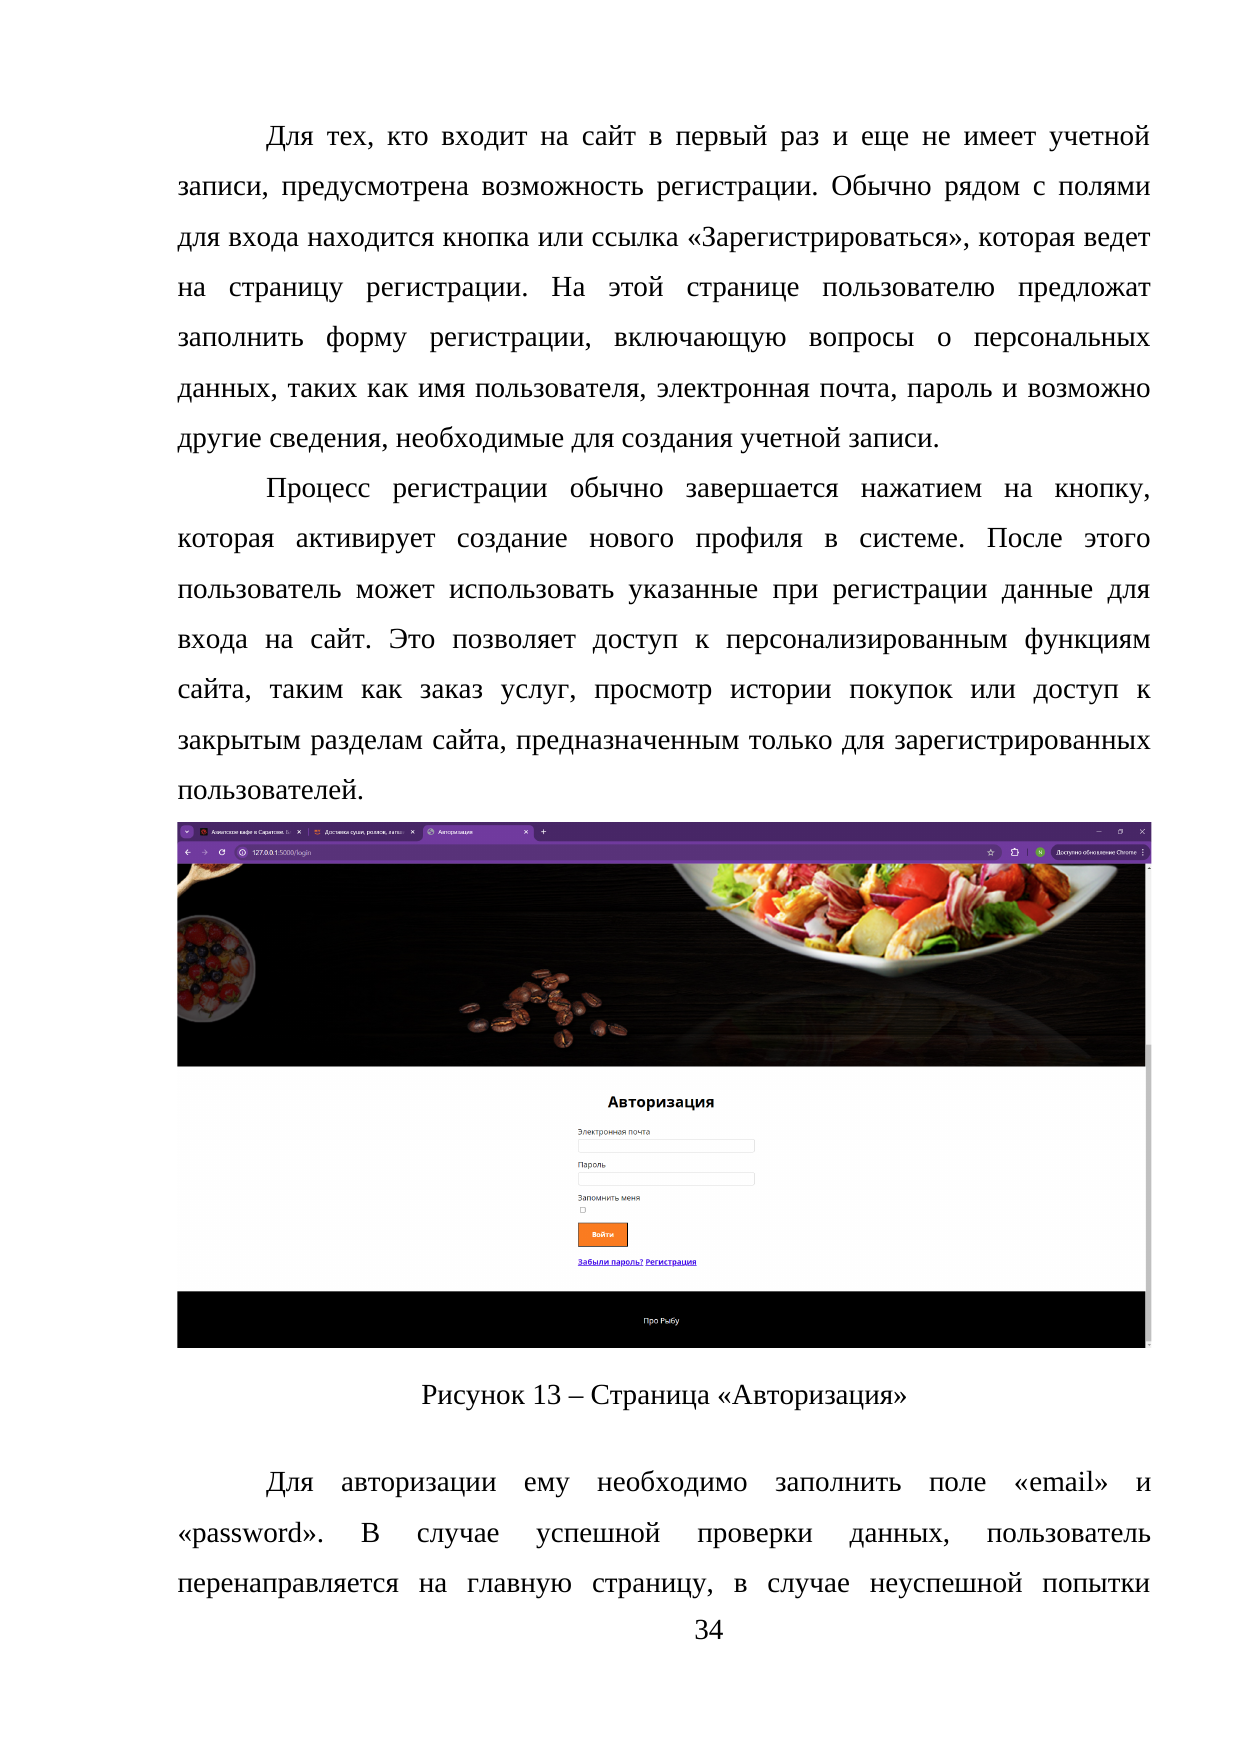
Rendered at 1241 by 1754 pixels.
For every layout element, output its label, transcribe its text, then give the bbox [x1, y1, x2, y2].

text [177, 1464, 1152, 1599]
text Процесс регистрации обычно завершается нажатием на кнопку, которая активирует создание нового профиля в системе. После этого пользователь может использовать указанные при регистрации данные для входа на сайт. Это позволяет доступ к персонализированным функциям сайта, таким как заказ услуг, просмотр истории покупок или доступ к закрытым разделам сайта, предназначенным только для зарегистрированных пользователей. [177, 470, 1152, 806]
text Для тех, кто входит на сайт в первый раз и еще не имеет учетной записи, предусмотрена возможность регистрации. Обычно рядом с полями для входа находится кнопка или ссылка «Зарегистрироваться», которая ведет на страницу регистрации. На этой странице пользователю предложат заполнить форму регистрации, включающую вопросы о персональных данных, таких как имя пользователя, электронная почта, пароль и возможно другие сведения, необходимые для создания учетной записи. [177, 118, 1152, 453]
picture [177, 822, 1152, 1348]
text Рисунок 13 – Страница «Авторизация» [177, 1377, 1152, 1410]
